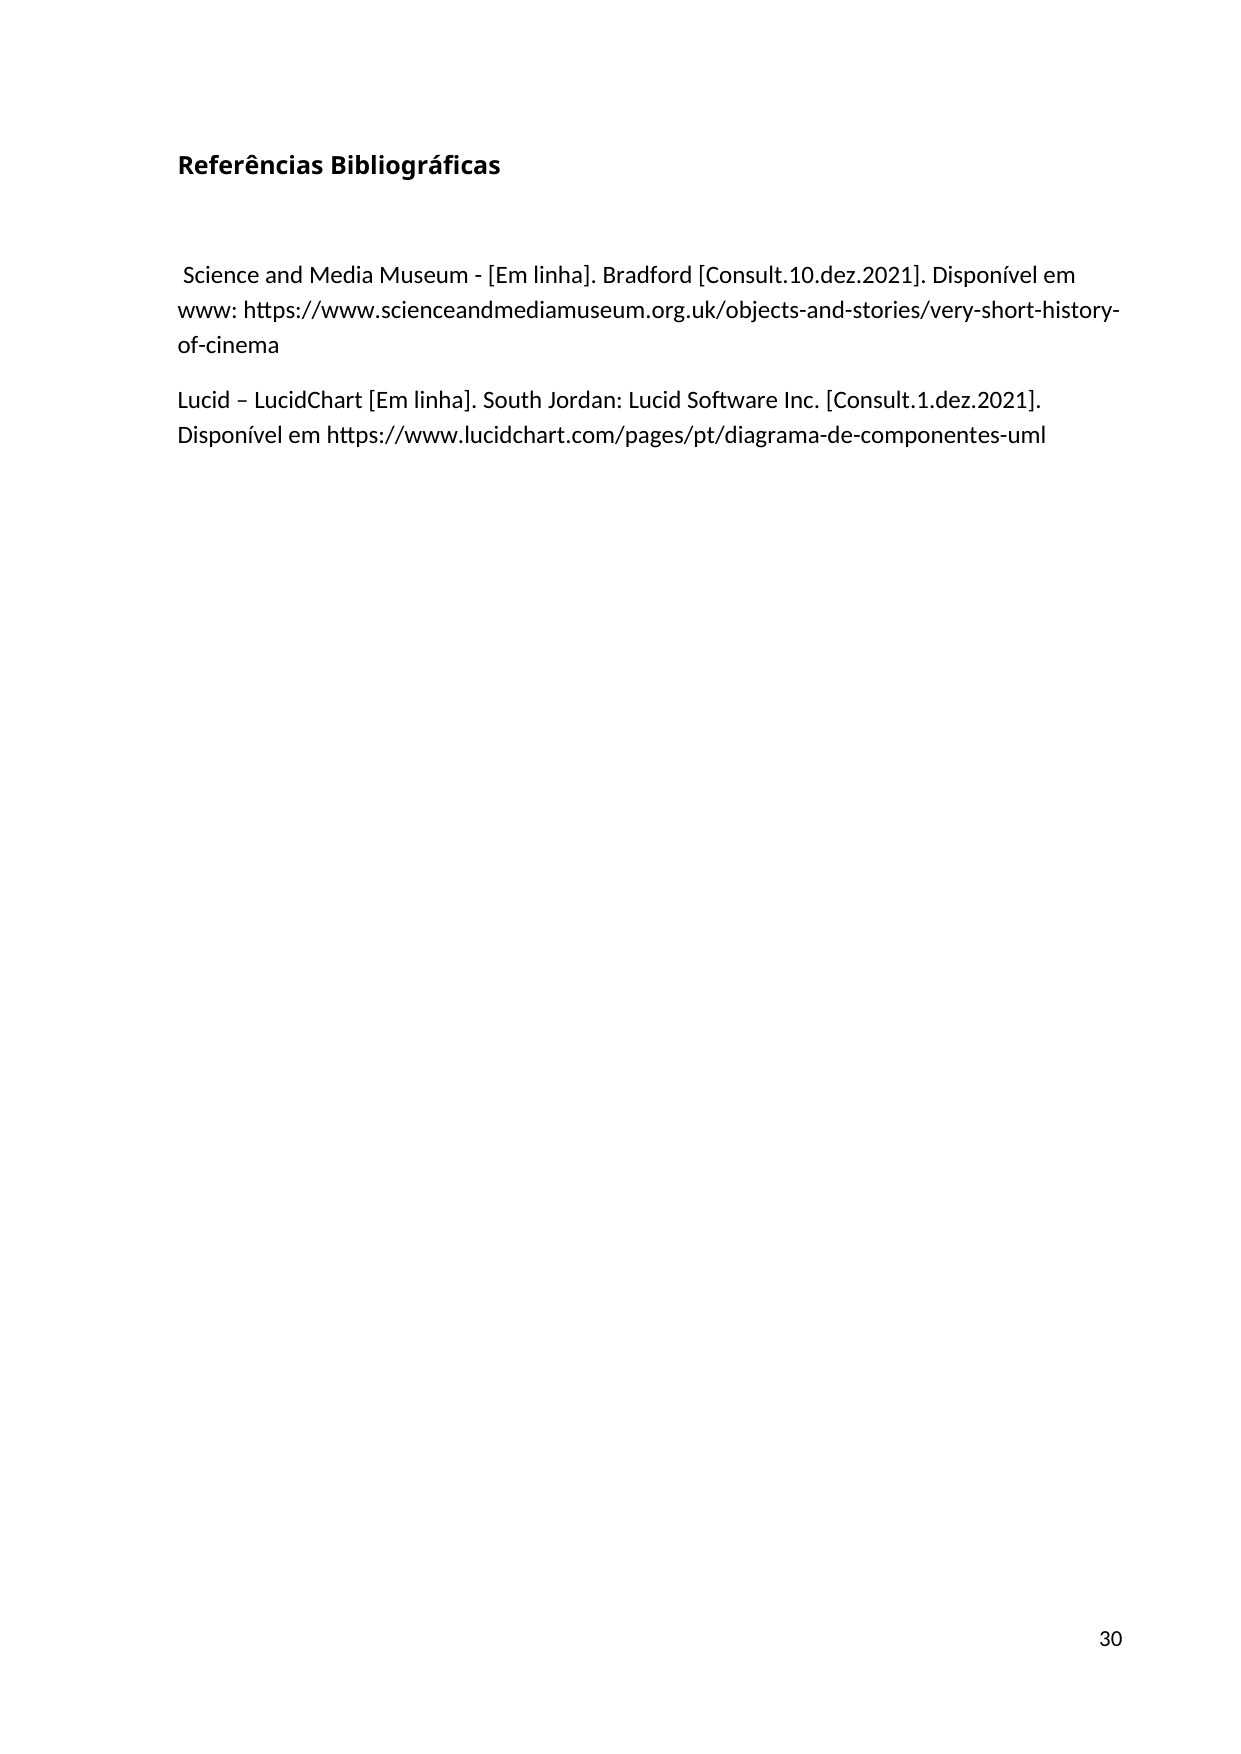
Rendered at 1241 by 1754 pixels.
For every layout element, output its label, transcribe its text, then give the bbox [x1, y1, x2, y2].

text Science and Media Museum - [Em linha]. Bradford [Consult.10.dez.2021]. Disponível em www: https://www.scienceandmediamuseum.org.uk/objects-and-stories/very-short-history-of-cinema [177, 259, 1122, 359]
text Lucid – LucidChart [Em linha]. South Jordan: Lucid Software Inc. [Consult.1.dez.2021]. Disponível em https://www.lucidchart.com/pages/pt/diagrama-de-componentes-uml [177, 384, 1122, 450]
subtitle Referências Bibliográficas [177, 148, 1122, 182]
